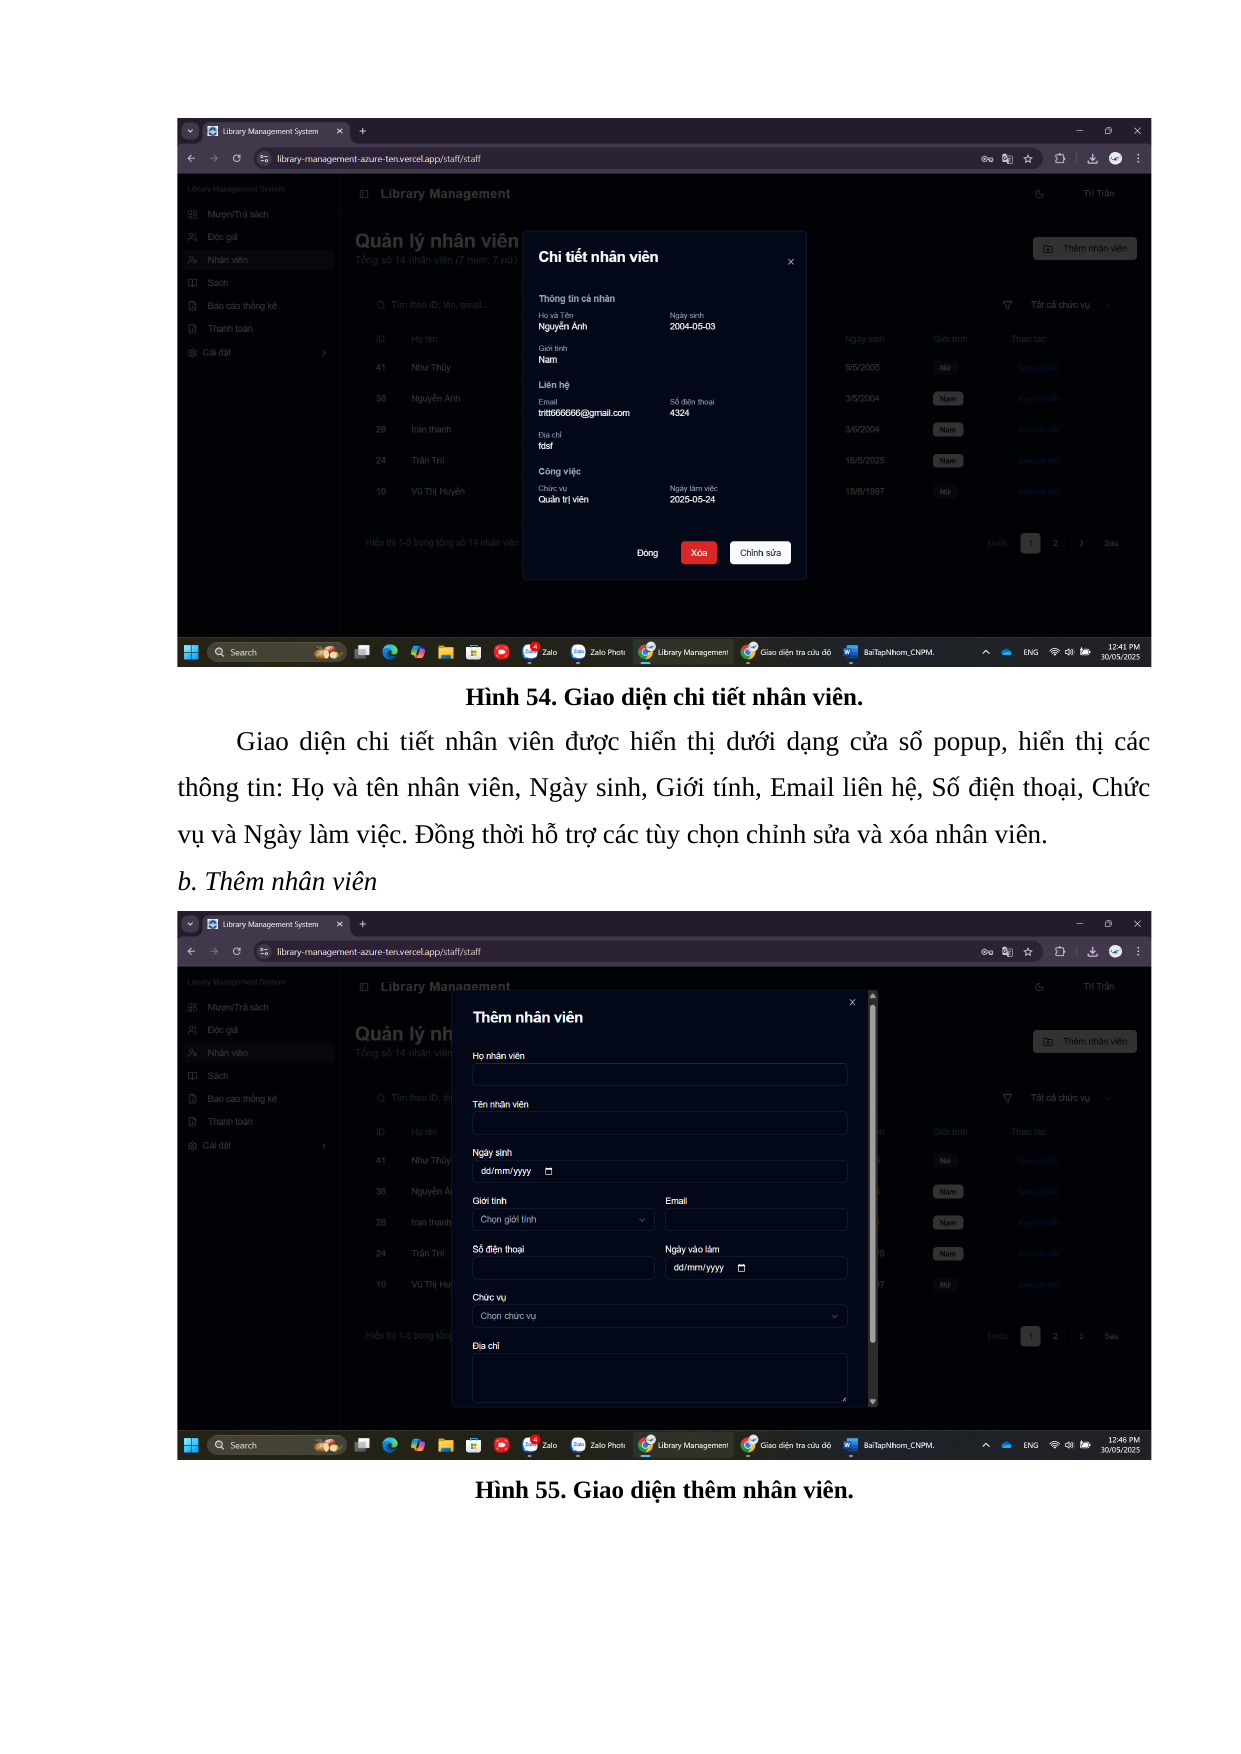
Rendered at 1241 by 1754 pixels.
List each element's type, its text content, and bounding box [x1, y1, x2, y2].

picture [177, 118, 1152, 667]
subtitle b. Thêm nhân viên [177, 865, 1152, 896]
picture [177, 911, 1152, 1460]
text Giao diện chi tiết nhân viên được hiển thị dưới dạng cửa sổ popup, hiển thị các thông tin: Họ và tên nhân viên, Ngày sinh, Giới tính, Email liên hệ, Số điện thoại, Chức vụ và Ngày làm việc. Đồng thời hỗ trợ các tùy chọn chỉnh sửa và xóa nhân viên. [177, 725, 1152, 849]
